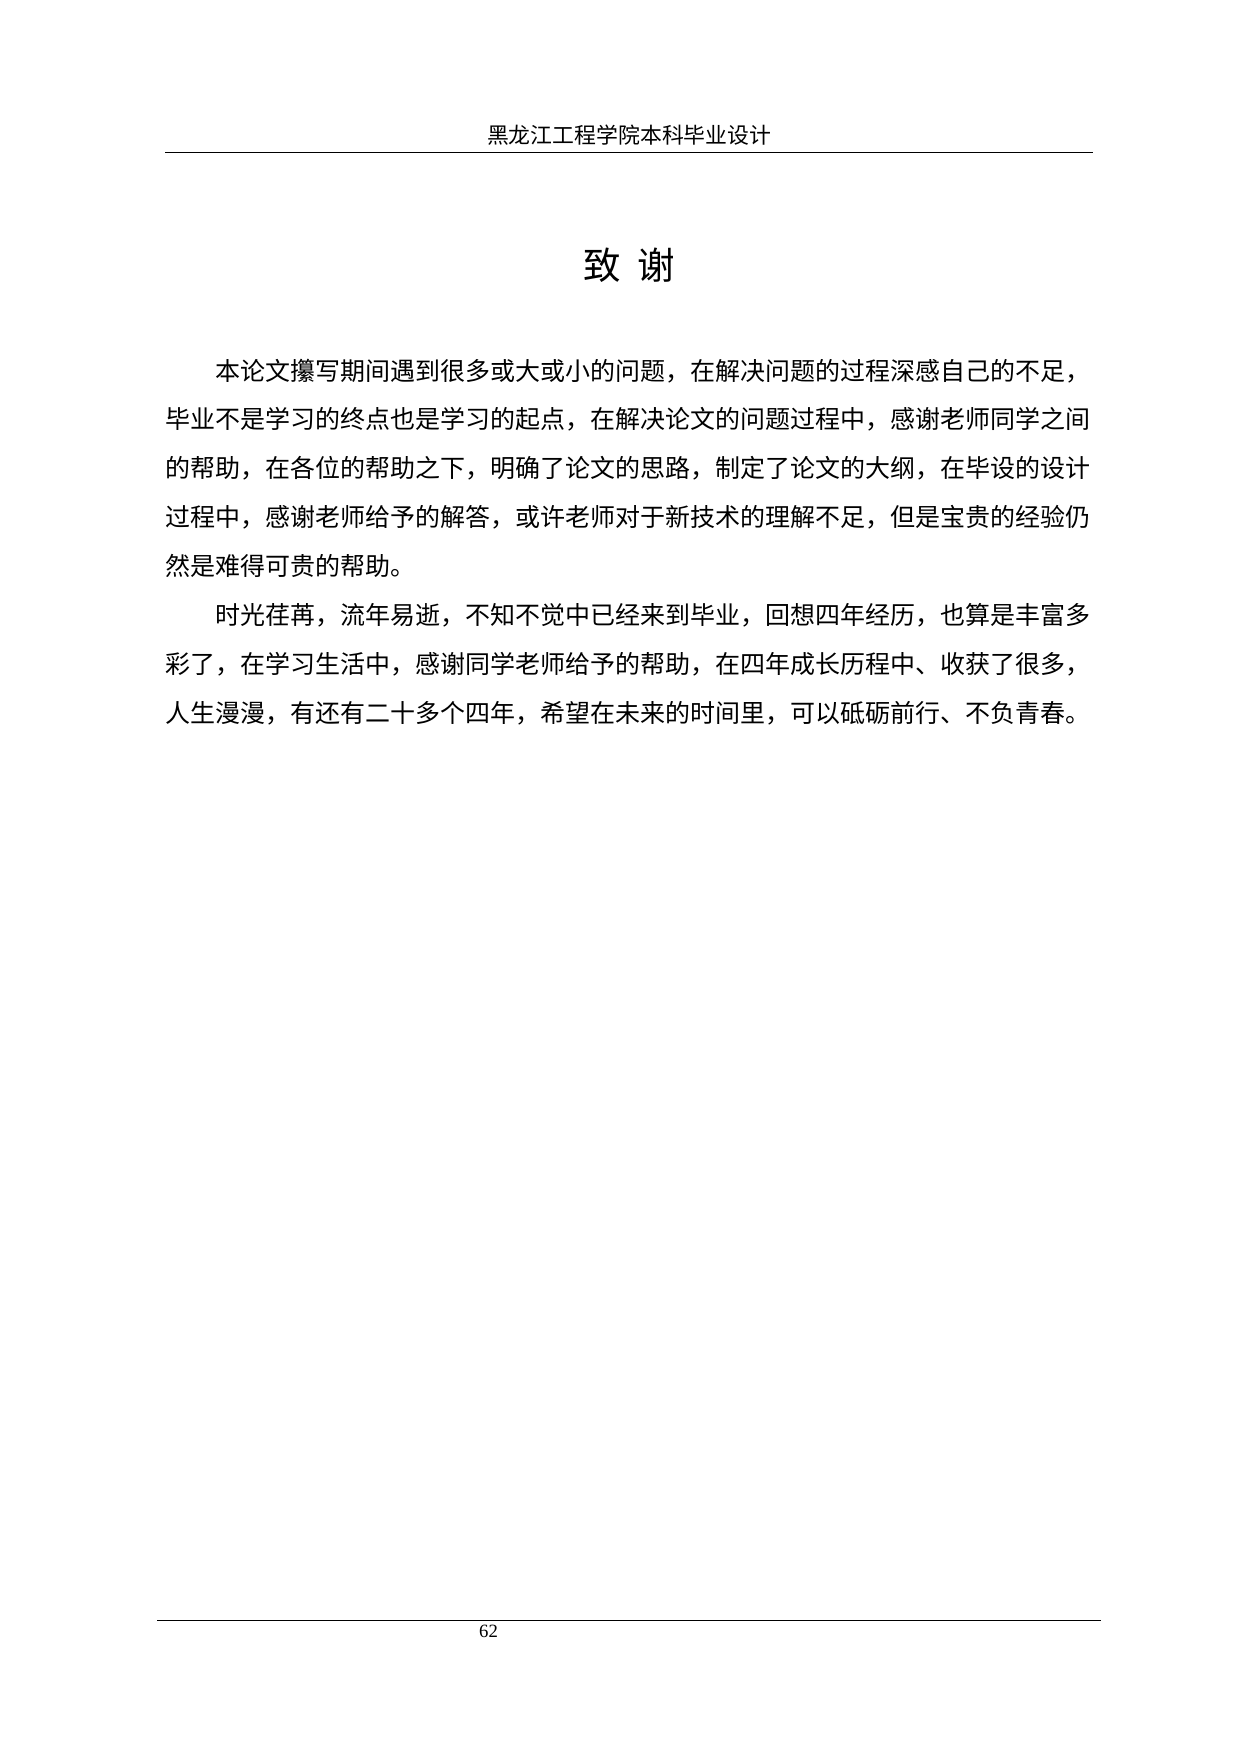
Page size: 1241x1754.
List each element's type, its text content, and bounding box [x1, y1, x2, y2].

text 时光荏苒，流年易逝，不知不觉中已经来到毕业，回想四年经历，也算是丰富多彩了，在学习生活中，感谢同学老师给予的帮助，在四年成长历程中、收获了很多，人生漫漫，有还有二十多个四年，希望在未来的时间里，可以砥砺前行、不负青春。 [165, 595, 1093, 729]
text 致 谢 [165, 236, 1093, 290]
text 本论文攥写期间遇到很多或大或小的问题，在解决问题的过程深感自己的不足，毕业不是学习的终点也是学习的起点，在解决论文的问题过程中，感谢老师同学之间的帮助，在各位的帮助之下，明确了论文的思路，制定了论文的大纲，在毕设的设计过程中，感谢老师给予的解答，或许老师对于新技术的理解不足，但是宝贵的经验仍然是难得可贵的帮助。 [165, 351, 1093, 583]
